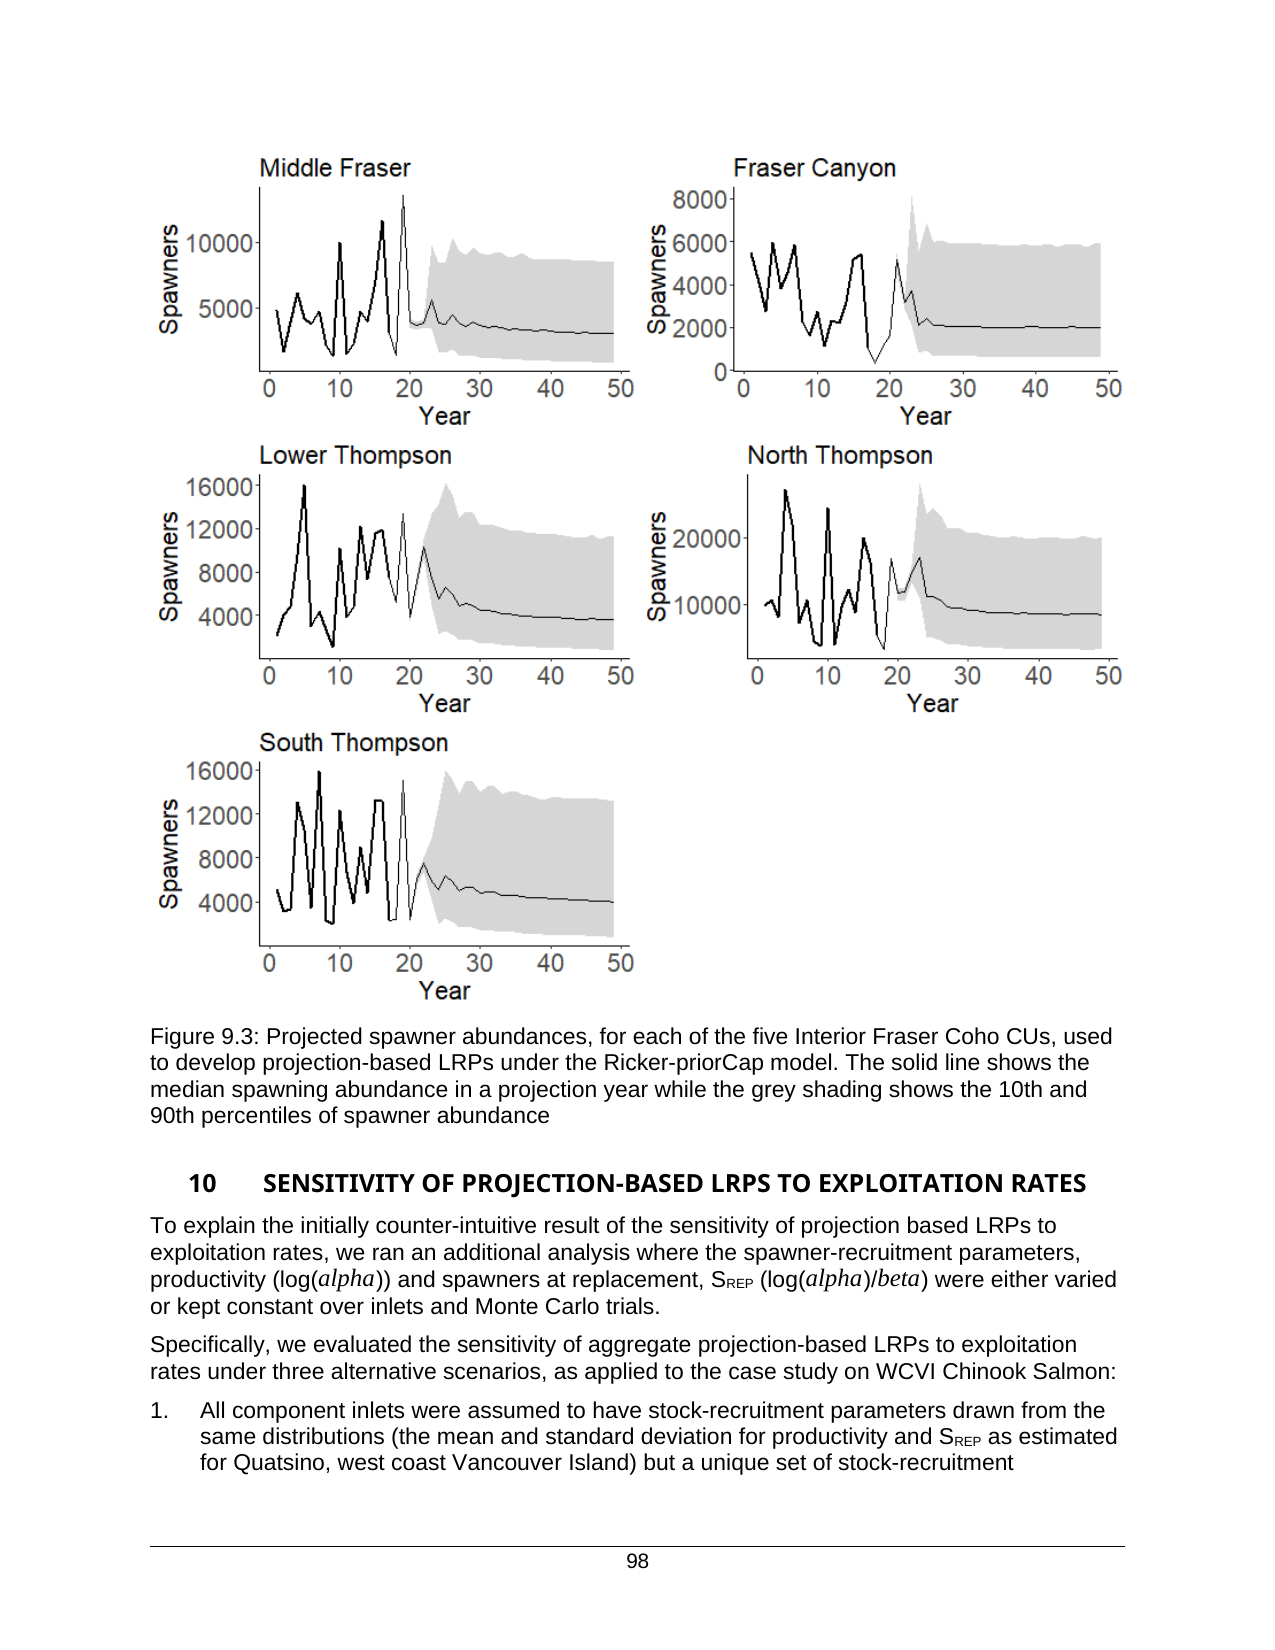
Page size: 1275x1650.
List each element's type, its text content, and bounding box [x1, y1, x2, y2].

subtitle 10 SENSITIVITY OF PROJECTION-BASED LRPS TO EXPLOITATION RATES [150, 1166, 1125, 1200]
text Specifically, we evaluated the sensitivity of aggregate projection-based LRPs to exploitation rates under three alternative scenarios, as applied to the case study on WCVI Chinook Salmon: [150, 1331, 1125, 1384]
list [150, 1397, 1125, 1476]
text Figure 9.3: Projected spawner abundances, for each of the five Interior Fraser Coho CUs, used to develop projection-based LRPs under the Ricker-priorCap model. The solid line shows the median spawning abundance in a projection year while the grey shading shows the 10th and 90th percentiles of spawner abundance [150, 1023, 1125, 1128]
text To explain the initially counter-intuitive result of the sensitivity of projection based LRPs to exploitation rates, we ran an additional analysis where the spawner-recruitment parameters, productivity (log()) and spawners at replacement, SREP (log()/) were either varied or kept constant over inlets and Monte Carlo trials. [150, 1212, 1125, 1319]
picture [150, 150, 1125, 1011]
